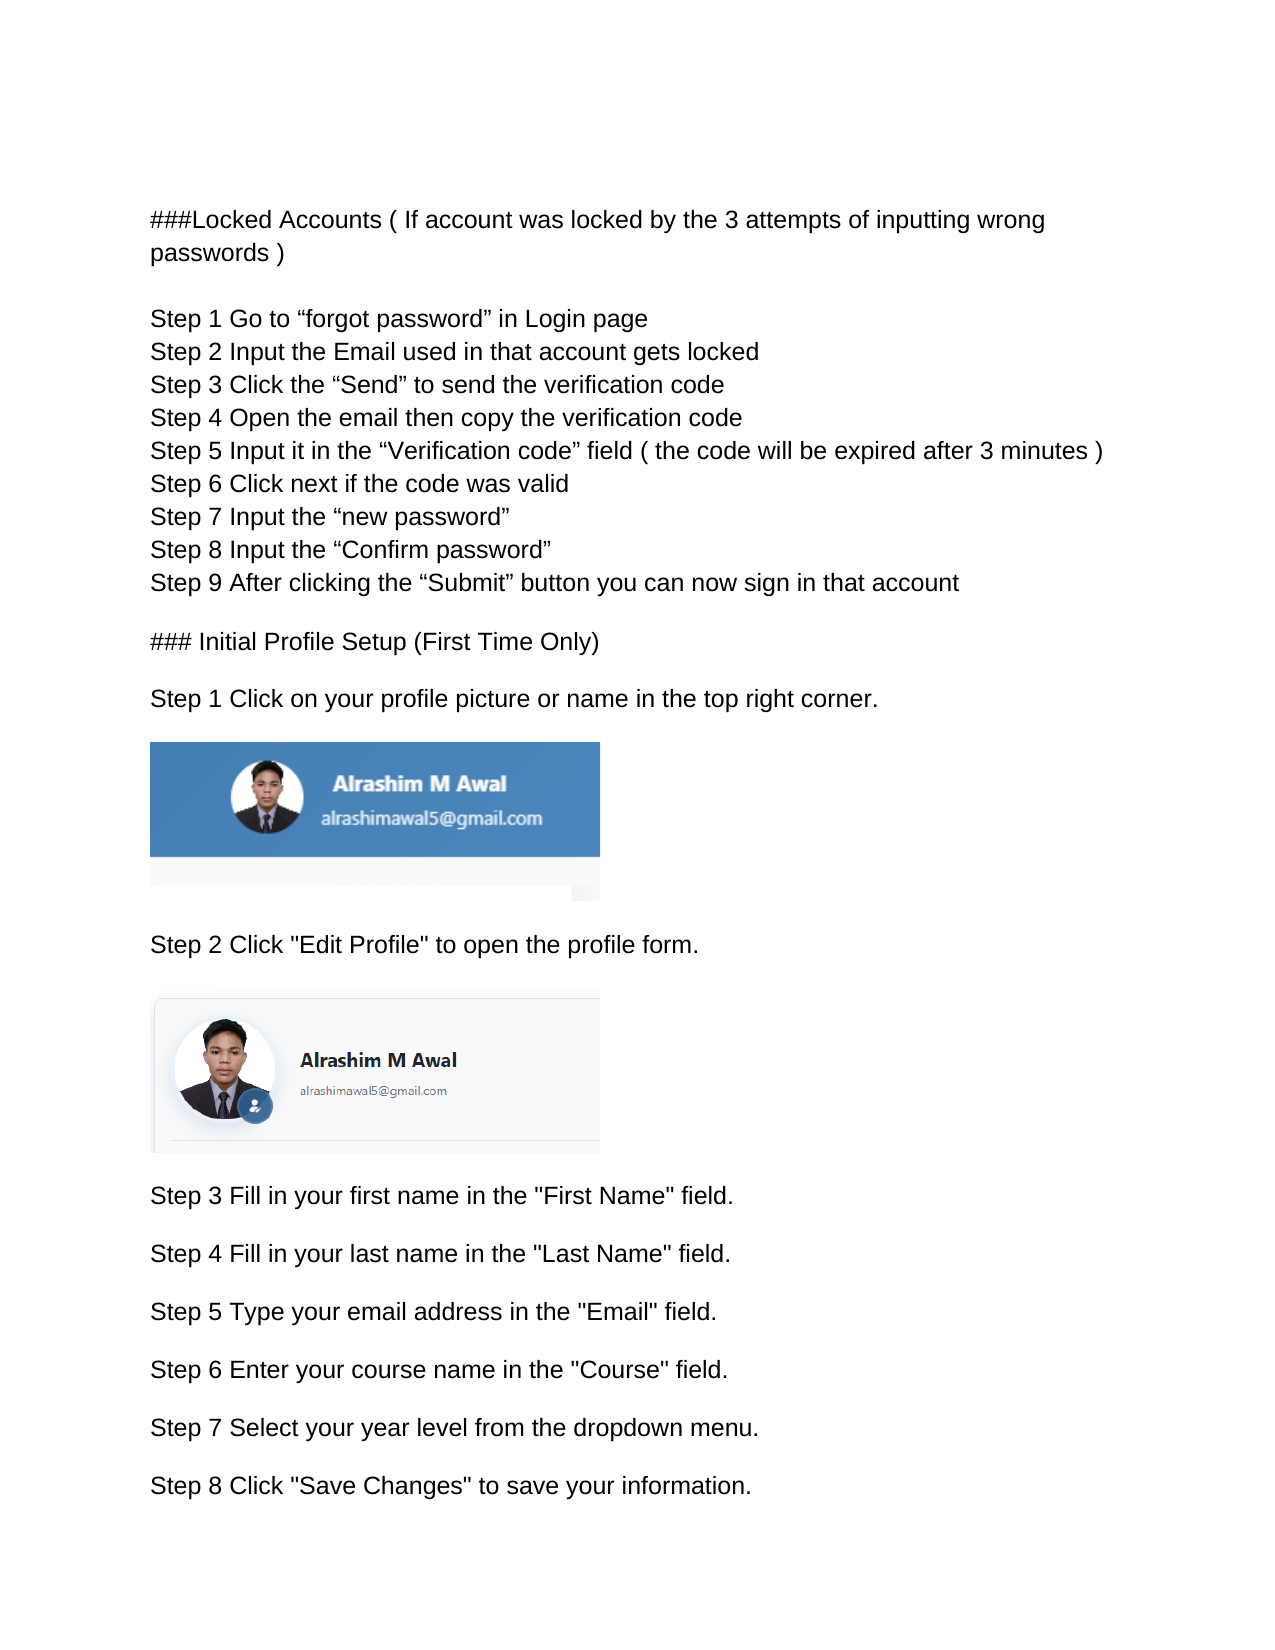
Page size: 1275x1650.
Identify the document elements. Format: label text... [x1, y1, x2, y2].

text Step 5 Type your email address in the "Email" field. [150, 1297, 1125, 1326]
text Step 4 Fill in your last name in the "Last Name" field. [150, 1239, 1125, 1268]
text Step 2 Click "Edit Profile" to open the profile form. [150, 930, 1125, 958]
text Step 3 Fill in your first name in the "First Name" field. [150, 1181, 1125, 1210]
text Step 6 Enter your course name in the "Course" field. [150, 1355, 1125, 1384]
text ### Initial Profile Setup (First Time Only) [150, 626, 1125, 655]
text Step 6 Click next if the code was valid Step 7 Input the “new password” Step 8 Input the “Confirm password” Step 9 After clicking the “Submit” button you can now sign in that account [150, 469, 1125, 597]
picture [150, 742, 600, 901]
picture [150, 987, 600, 1153]
text Step 1 Click on your profile picture or name in the top right corner. [150, 684, 1125, 713]
text Step 8 Click "Save Changes" to save your information. [150, 1471, 1125, 1500]
text Step 4 Open the email then copy the verification code Step 5 Input it in the “Verification code” field ( the code will be expired after 3 minutes ) [150, 403, 1125, 465]
text ###Locked Accounts ( If account was locked by the 3 attempts of inputting wrong passwords ) Step 1 Go to “forgot password” in Login page Step 2 Input the Email used in that account gets locked Step 3 Click the “Send” to send the verification code [150, 205, 1125, 399]
text Step 7 Select your year level from the dropdown menu. [150, 1413, 1125, 1442]
